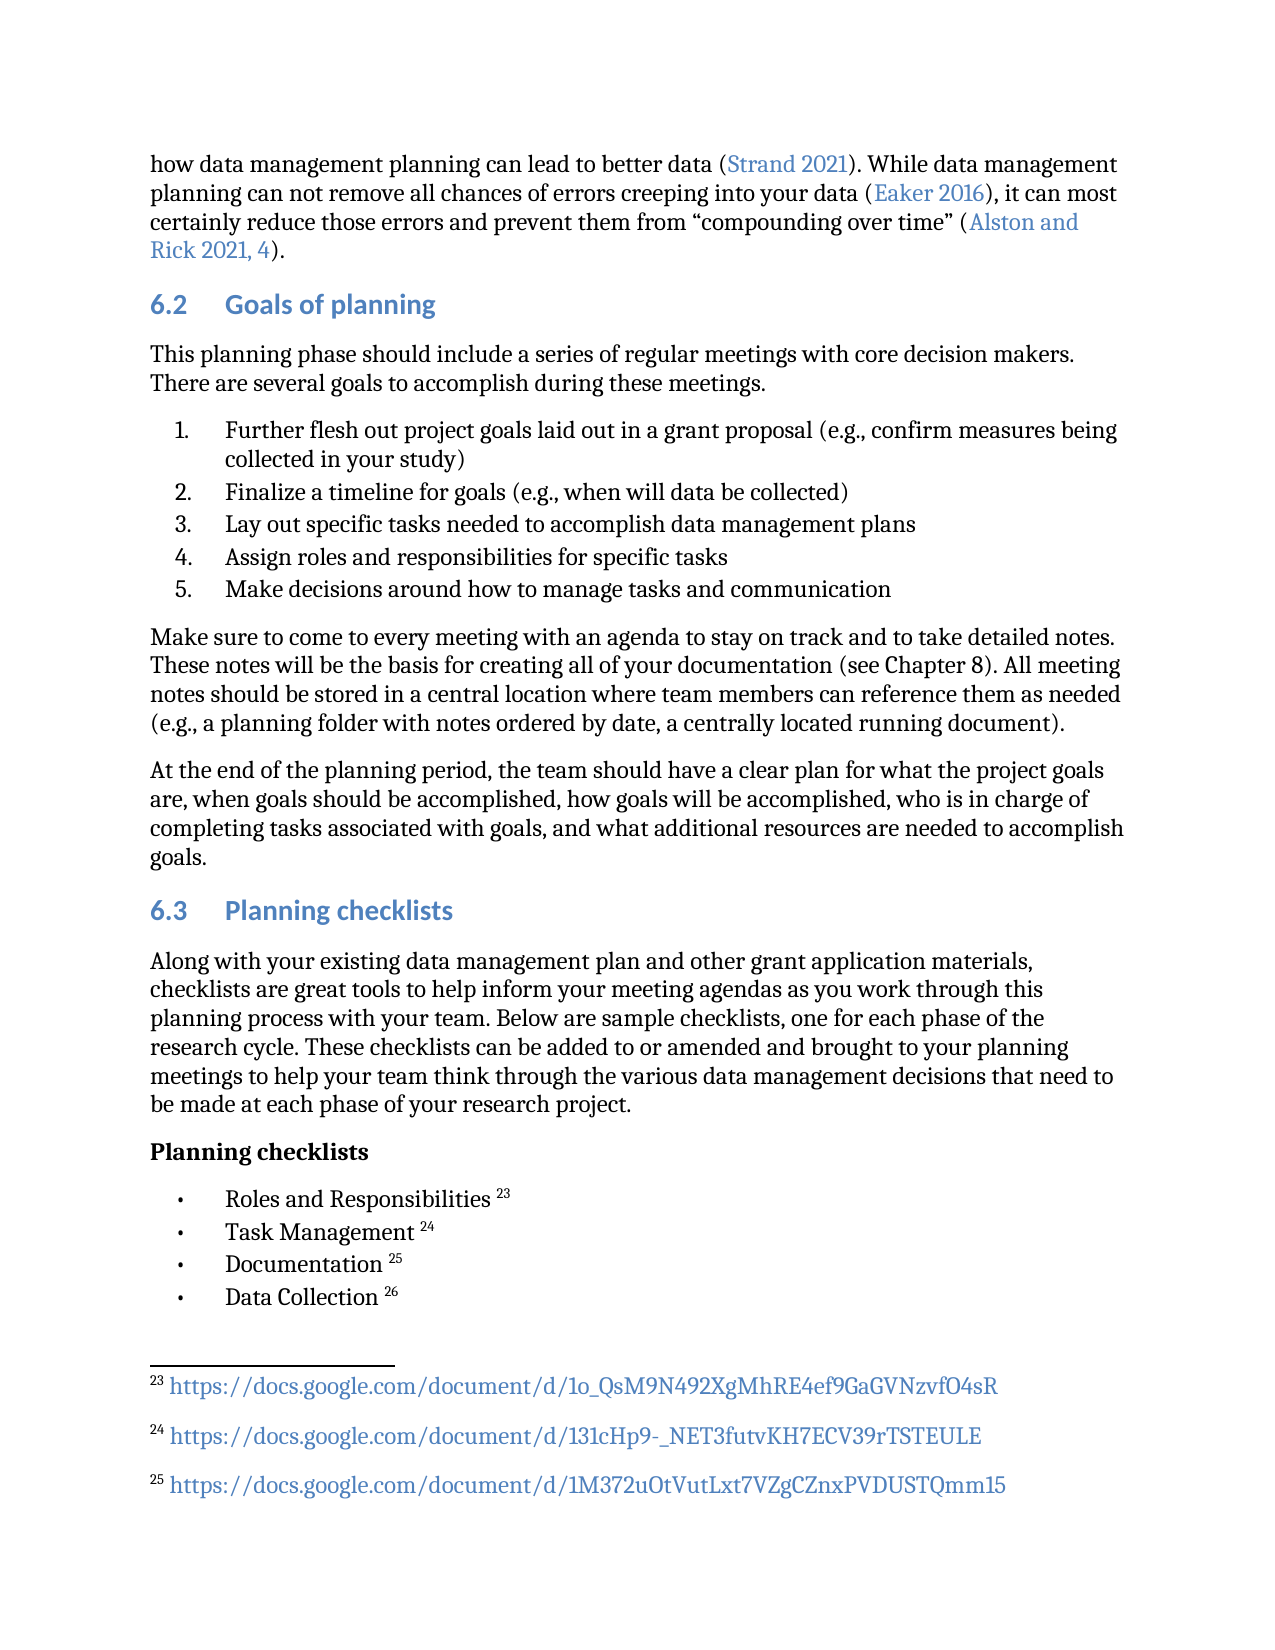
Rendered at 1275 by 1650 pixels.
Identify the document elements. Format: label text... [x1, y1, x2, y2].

list Make decisions around how to manage tasks and communication [175, 575, 1125, 604]
subtitle 6.3 Planning checklists [150, 892, 1125, 928]
list Roles and Responsibilities [175, 1185, 1125, 1214]
list Further flesh out project goals laid out in a grant proposal (e.g., confirm measures being collected in your study) [175, 416, 1125, 474]
list Finalize a timeline for goals (e.g., when will data be collected) [175, 478, 1125, 506]
list Assign roles and responsibilities for specific tasks [175, 543, 1125, 571]
subtitle 6.2 Goals of planning [150, 286, 1125, 321]
text At the end of the planning period, the team should have a clear plan for what the project goals are, when goals should be accomplished, how goals will be accomplished, who is in charge of completing tasks associated with goals, and what additional resources are needed to accomplish goals. [150, 756, 1125, 871]
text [150, 150, 1125, 265]
list Task Management [175, 1218, 1125, 1247]
text This planning phase should include a series of regular meetings with core decision makers. There are several goals to accomplish during these meetings. [150, 340, 1125, 398]
list Data Collection [175, 1283, 1125, 1312]
text Along with your existing data management plan and other grant application materials, checklists are great tools to help inform your meeting agendas as you work through this planning process with your team. Below are sample checklists, one for each phase of the research cycle. These checklists can be added to or amended and brought to your planning meetings to help your team think through the various data management decisions that need to be made at each phase of your research project. [150, 947, 1125, 1119]
text Make sure to come to every meeting with an agenda to stay on track and to take detailed notes. These notes will be the basis for creating all of your documentation (see Chapter 8). All meeting notes should be stored in a central location where team members can reference them as needed (e.g., a planning folder with notes ordered by date, a centrally located running document). [150, 623, 1125, 738]
list Documentation [175, 1250, 1125, 1279]
list Lay out specific tasks needed to accomplish data management plans [175, 510, 1125, 539]
text Planning checklists [150, 1138, 1125, 1167]
